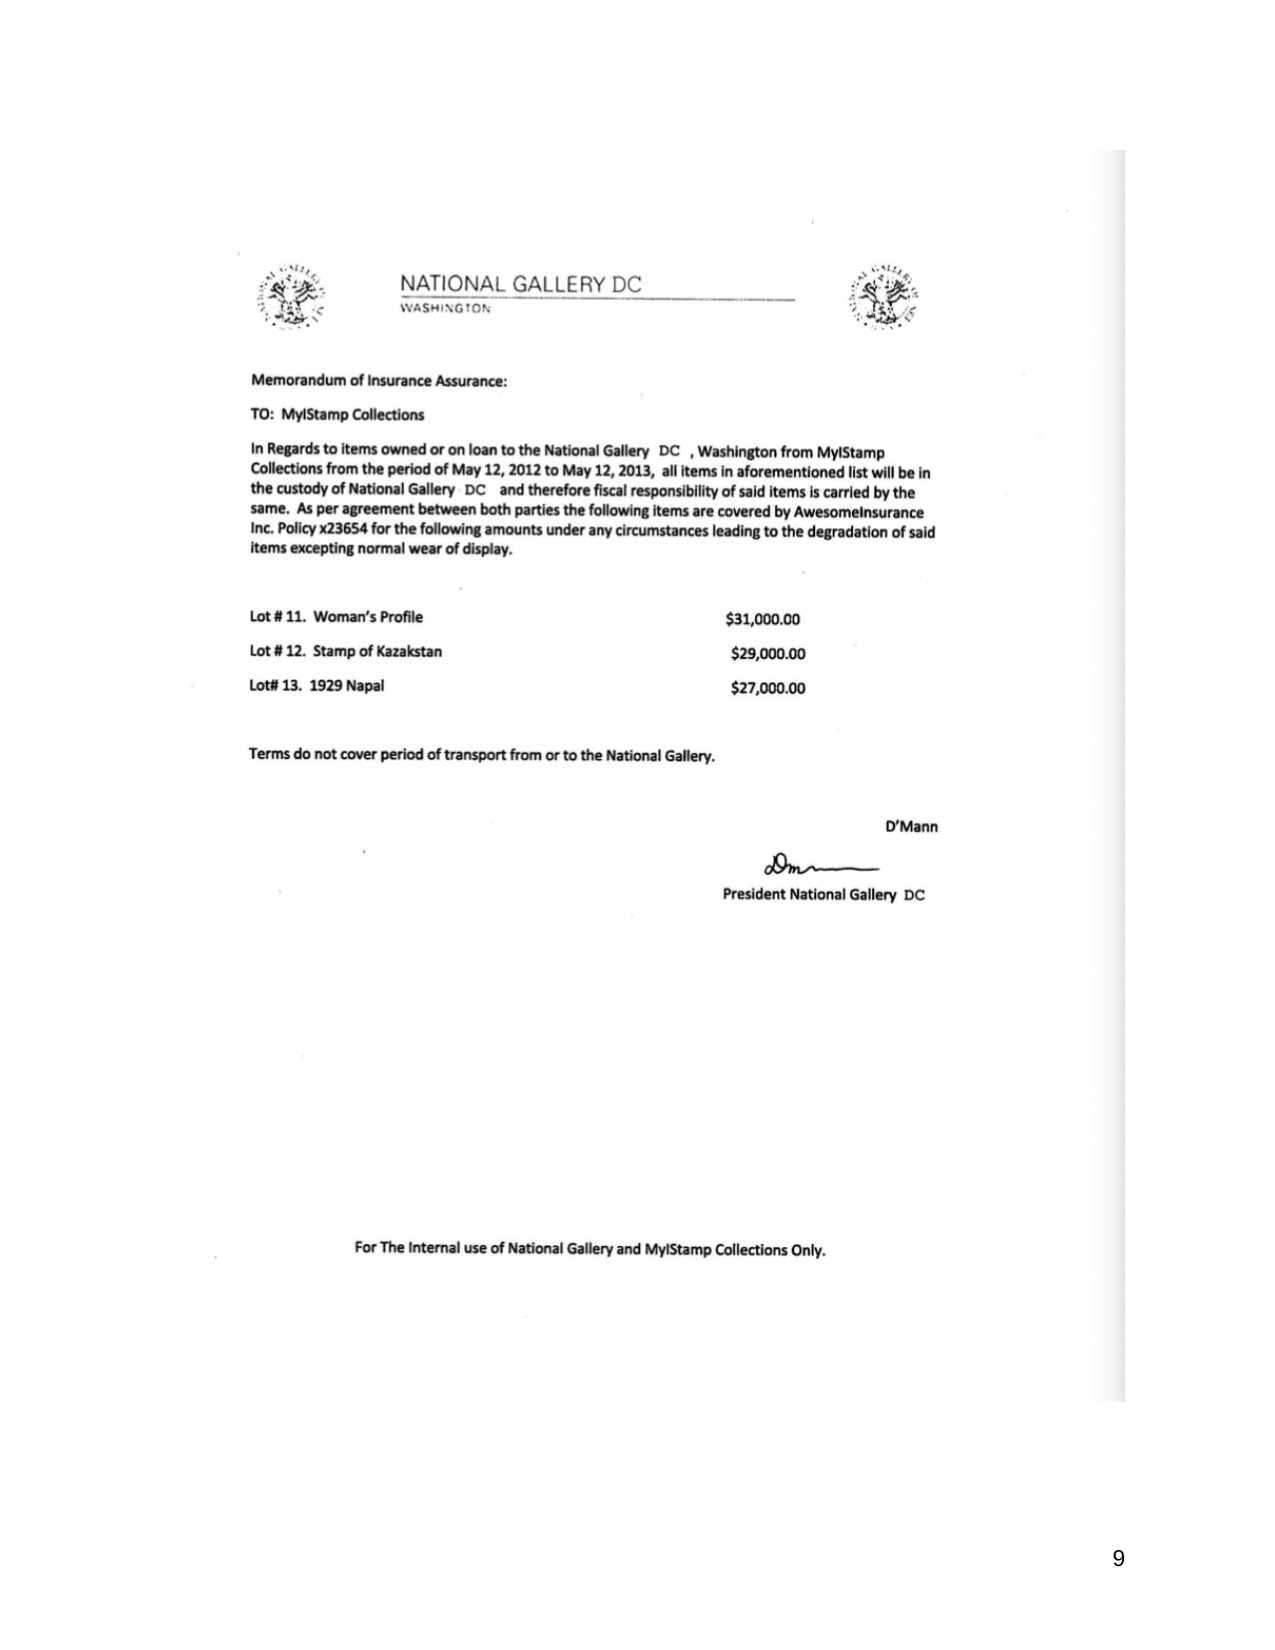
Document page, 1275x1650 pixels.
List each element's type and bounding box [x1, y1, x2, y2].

picture [150, 150, 1125, 1402]
